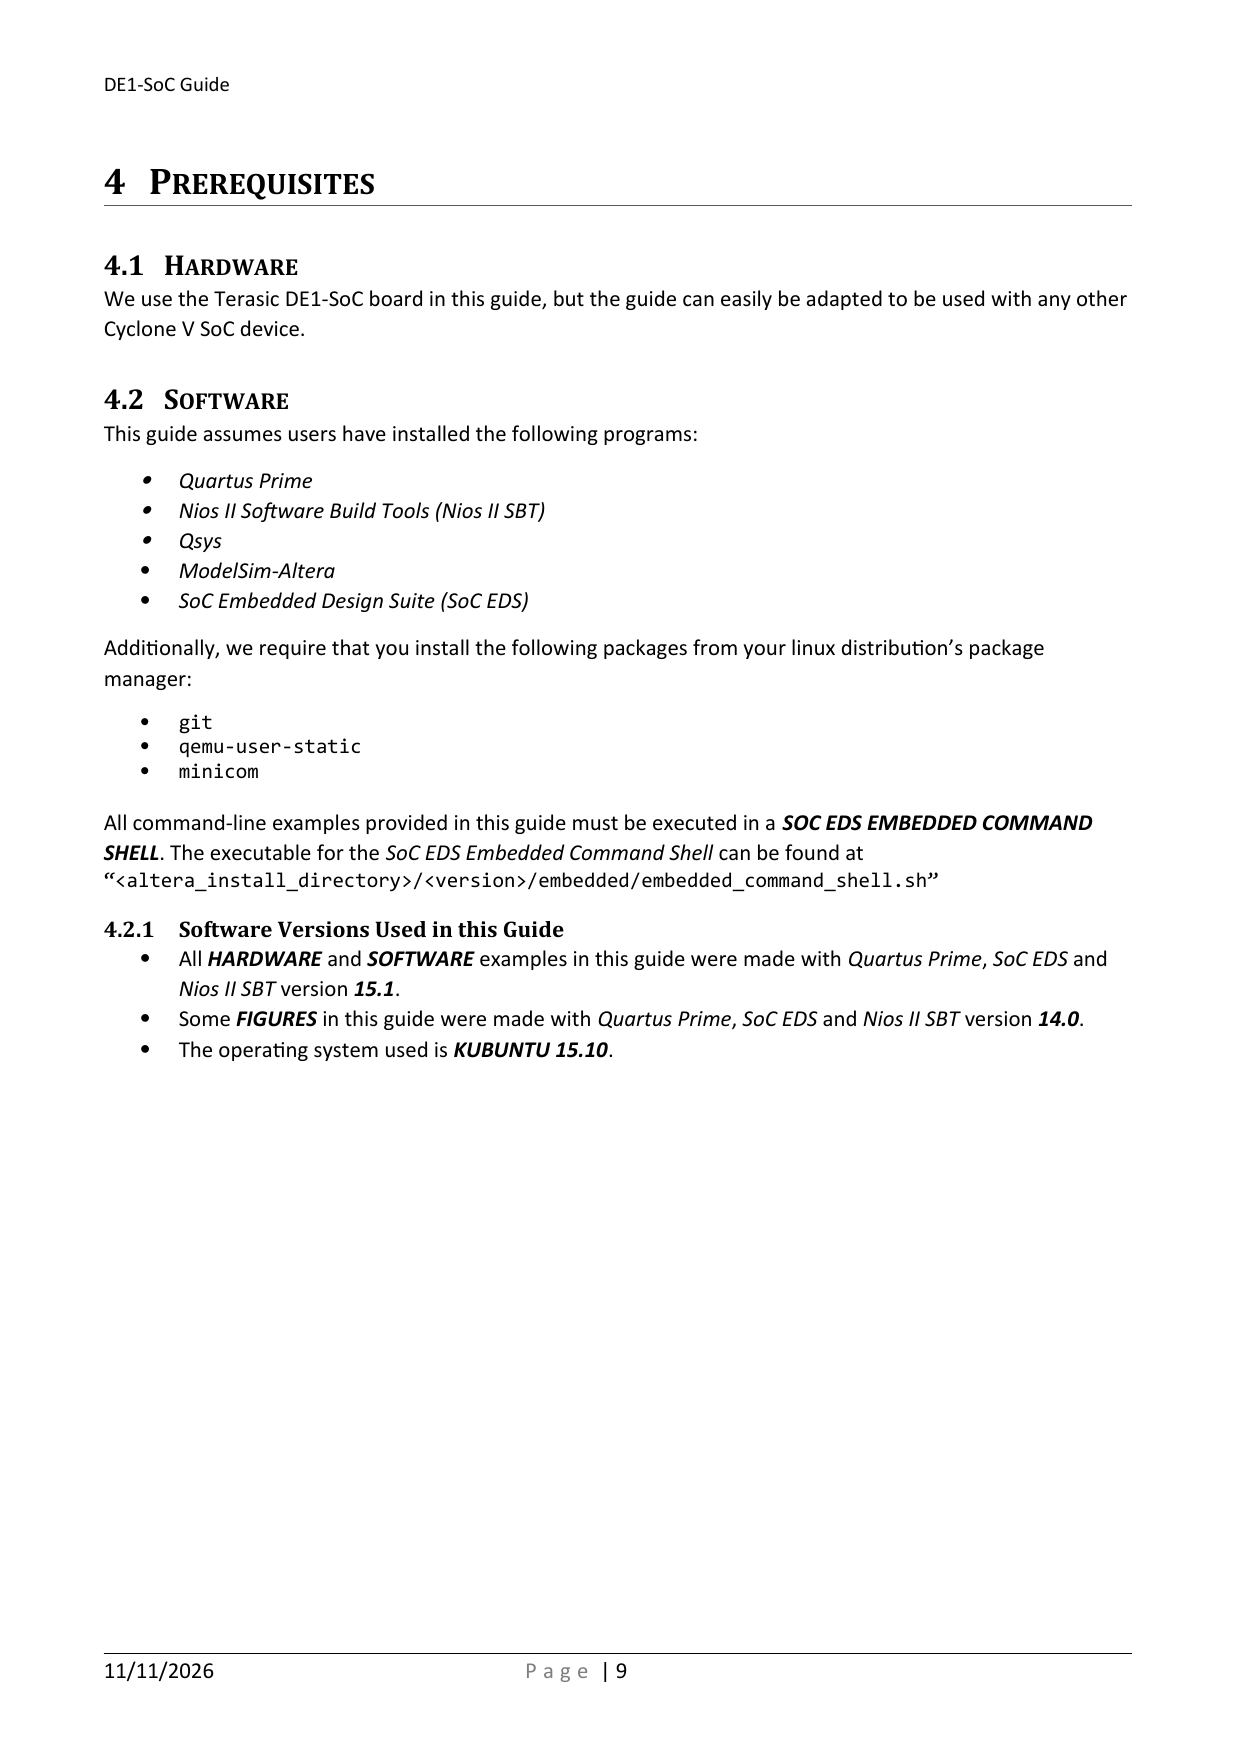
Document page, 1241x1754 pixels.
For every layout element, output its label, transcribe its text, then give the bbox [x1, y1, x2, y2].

text Additionally, we require that you install the following packages from your linux distribution’s package manager: [103, 633, 1132, 692]
list Quartus Prime [141, 466, 1132, 494]
text We use the Terasic DE1-SoC board in this guide, but the guide can easily be adapted to be used with any other Cyclone V SoC device. [103, 284, 1132, 342]
list The operating system used is KUbuntu 15.10. [141, 1035, 1132, 1063]
list All hardware and software examples in this guide were made with Quartus Prime, SoC EDS and Nios II SBT version 15.1. [141, 944, 1132, 1002]
list Qsys [141, 526, 1132, 554]
list ModelSim-Altera [141, 556, 1132, 584]
subtitle Software [103, 382, 1132, 416]
list qemu-user-static [141, 735, 1132, 759]
list git [141, 711, 1132, 735]
list Some figures in this guide were made with Quartus Prime, SoC EDS and Nios II SBT version 14.0. [141, 1004, 1132, 1033]
subtitle Software Versions Used in this Guide [103, 915, 1132, 942]
text All command-line examples provided in this guide must be executed in a SoC EDS Embedded Command Shell. The executable for the SoC EDS Embedded Command Shell can be found at “<altera_install_directory>/<version>/embedded/embedded_command_shell.sh” [103, 808, 1132, 892]
list Nios II Software Build Tools (Nios II SBT) [141, 496, 1132, 524]
subtitle Prerequisites [103, 159, 1132, 206]
list SoC Embedded Design Suite (SoC EDS) [141, 587, 1132, 614]
list minicom [141, 759, 1132, 784]
subtitle Hardware [103, 247, 1132, 281]
text This guide assumes users have installed the following programs: [103, 419, 1132, 447]
